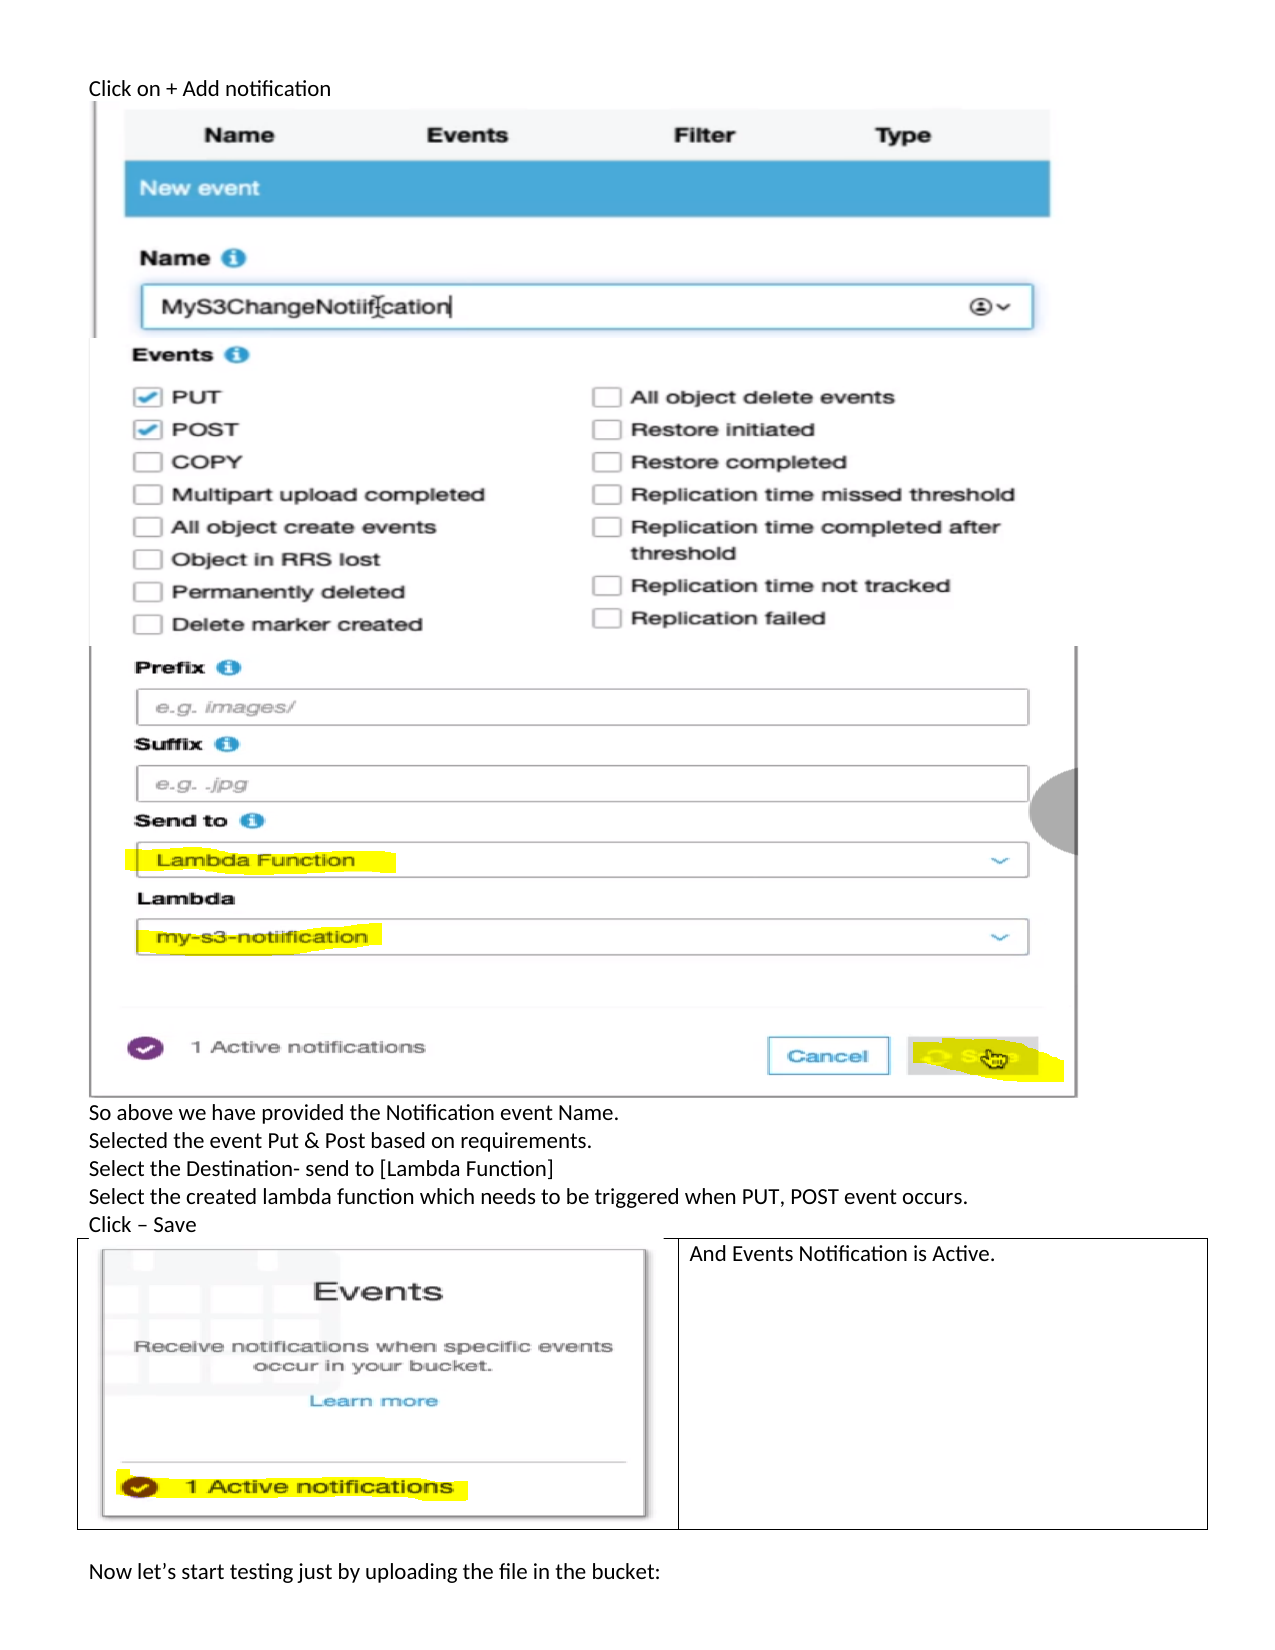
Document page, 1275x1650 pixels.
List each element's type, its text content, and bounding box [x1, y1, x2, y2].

text Click on + Add notification [89, 74, 1196, 102]
text Select the created lambda function which needs to be triggered when PUT, POST event occurs. [89, 1182, 1196, 1210]
text Click – Save [89, 1210, 1196, 1238]
text Now let’s start testing just by uploading the file in the bucket: [89, 1557, 1196, 1586]
picture [88, 101, 1079, 1098]
picture [88, 1238, 664, 1529]
text Select the Destination- send to [Lambda Function] [89, 1154, 1196, 1182]
text Selected the event Put & Post based on requirements. [89, 1126, 1196, 1154]
text So above we have provided the Notification event Name. [89, 1098, 1196, 1126]
table_header [78, 1239, 88, 1528]
table_header And Events Notification is Active. [679, 1239, 1207, 1528]
table_header [664, 1239, 678, 1528]
